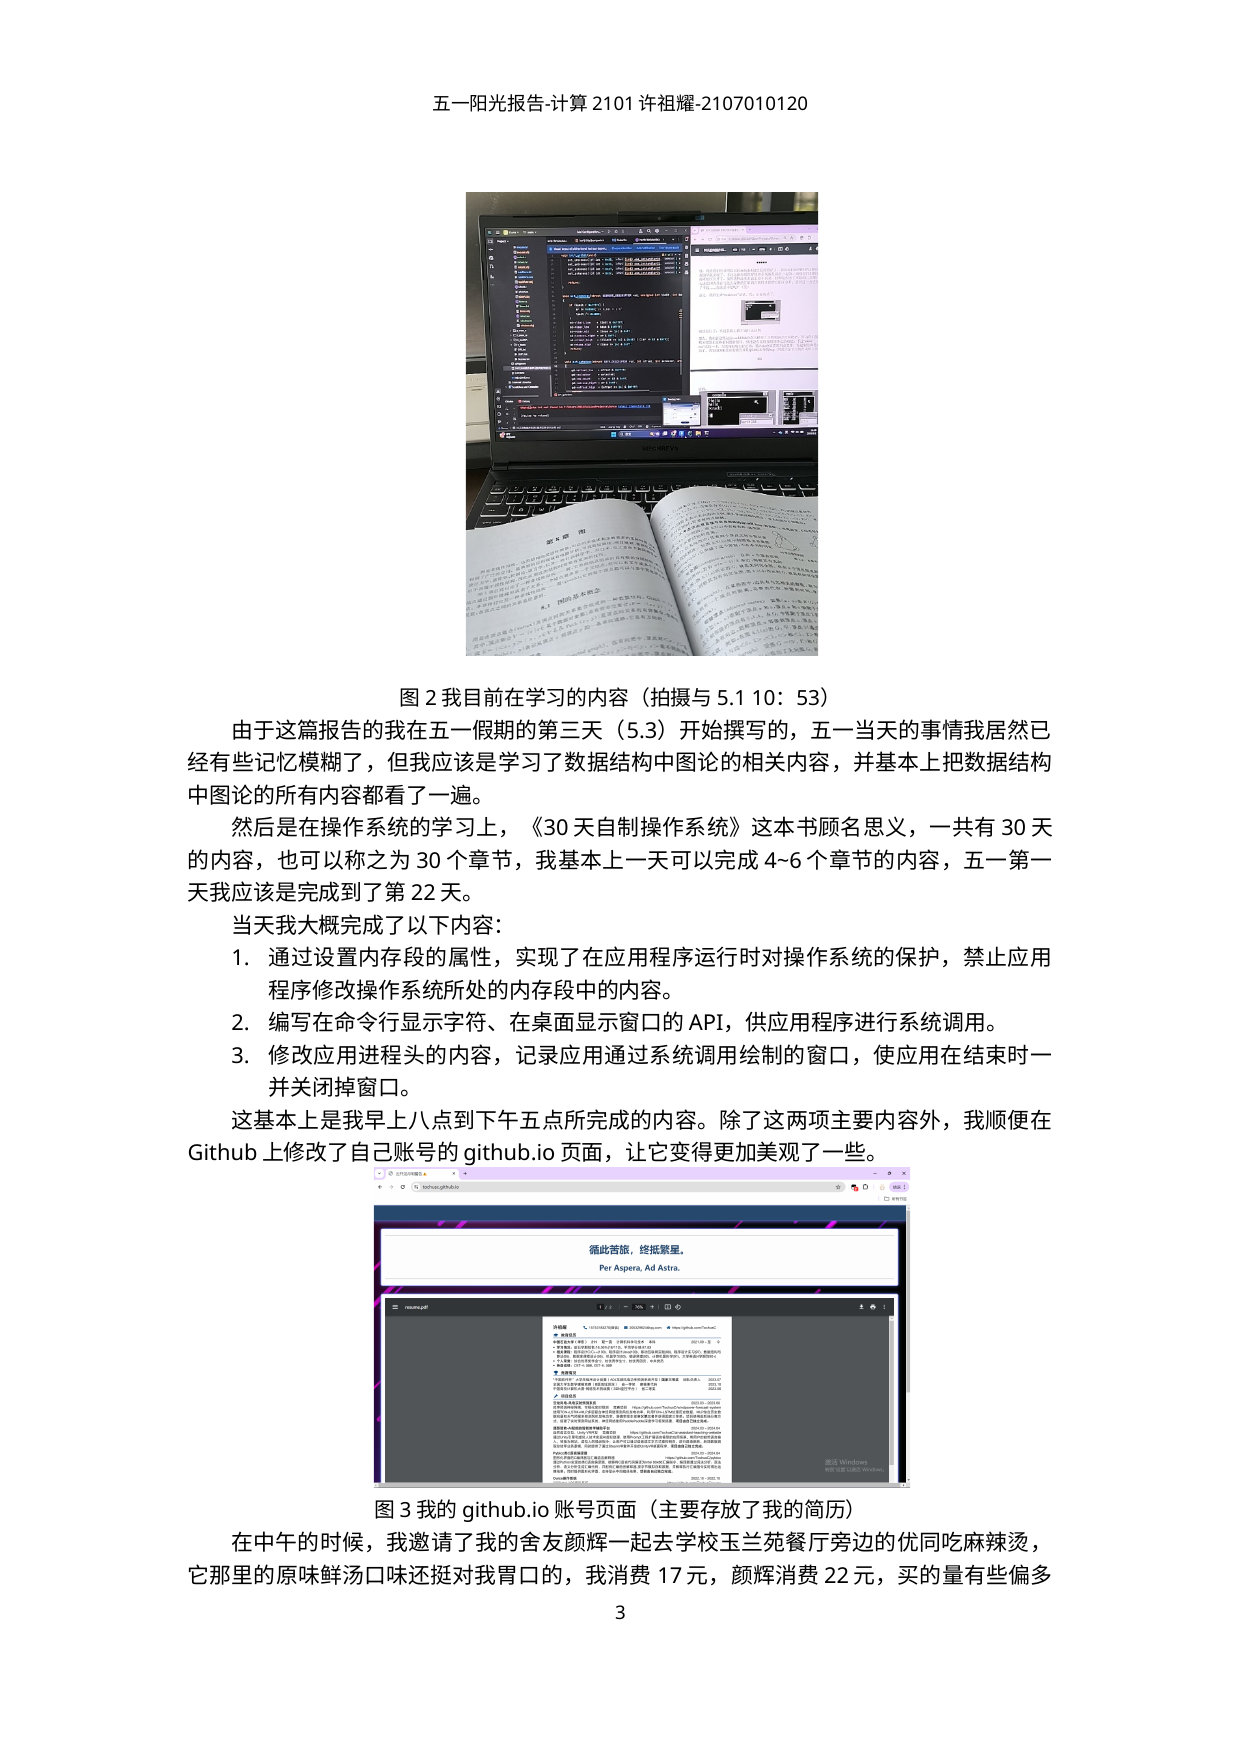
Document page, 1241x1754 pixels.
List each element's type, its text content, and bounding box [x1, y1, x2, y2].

text 然后是在操作系统的学习上，《30天自制操作系统》这本书顾名思义，一共有30天的内容，也可以称之为30个章节，我基本上一天可以完成4~6个章节的内容，五一第一天我应该是完成到了第22天。 [187, 810, 1053, 907]
list 通过设置内存段的属性，实现了在应用程序运行时对操作系统的保护，禁止应用程序修改操作系统所处的内存段中的内容。 [231, 940, 1053, 1005]
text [187, 1525, 1053, 1590]
picture [373, 1167, 911, 1488]
list 修改应用进程头的内容，记录应用通过系统调用绘制的窗口，使应用在结束时一并关闭掉窗口。 [231, 1037, 1053, 1102]
list 编写在命令行显示字符、在桌面显示窗口的API，供应用程序进行系统调用。 [231, 1005, 1053, 1037]
picture [465, 192, 819, 656]
text 图 2 我目前在学习的内容（拍摄与5.1 10：53） [187, 680, 1053, 712]
text 当天我大概完成了以下内容： [187, 907, 1053, 940]
text 图 3 我的github.io账号页面（主要存放了我的简历） [187, 1492, 1053, 1525]
text 这基本上是我早上八点到下午五点所完成的内容。除了这两项主要内容外，我顺便在Github上修改了自己账号的github.io页面，让它变得更加美观了一些。 [187, 1102, 1053, 1167]
text 由于这篇报告的我在五一假期的第三天（5.3）开始撰写的，五一当天的事情我居然已经有些记忆模糊了，但我应该是学习了数据结构中图论的相关内容，并基本上把数据结构中图论的所有内容都看了一遍。 [187, 712, 1053, 810]
